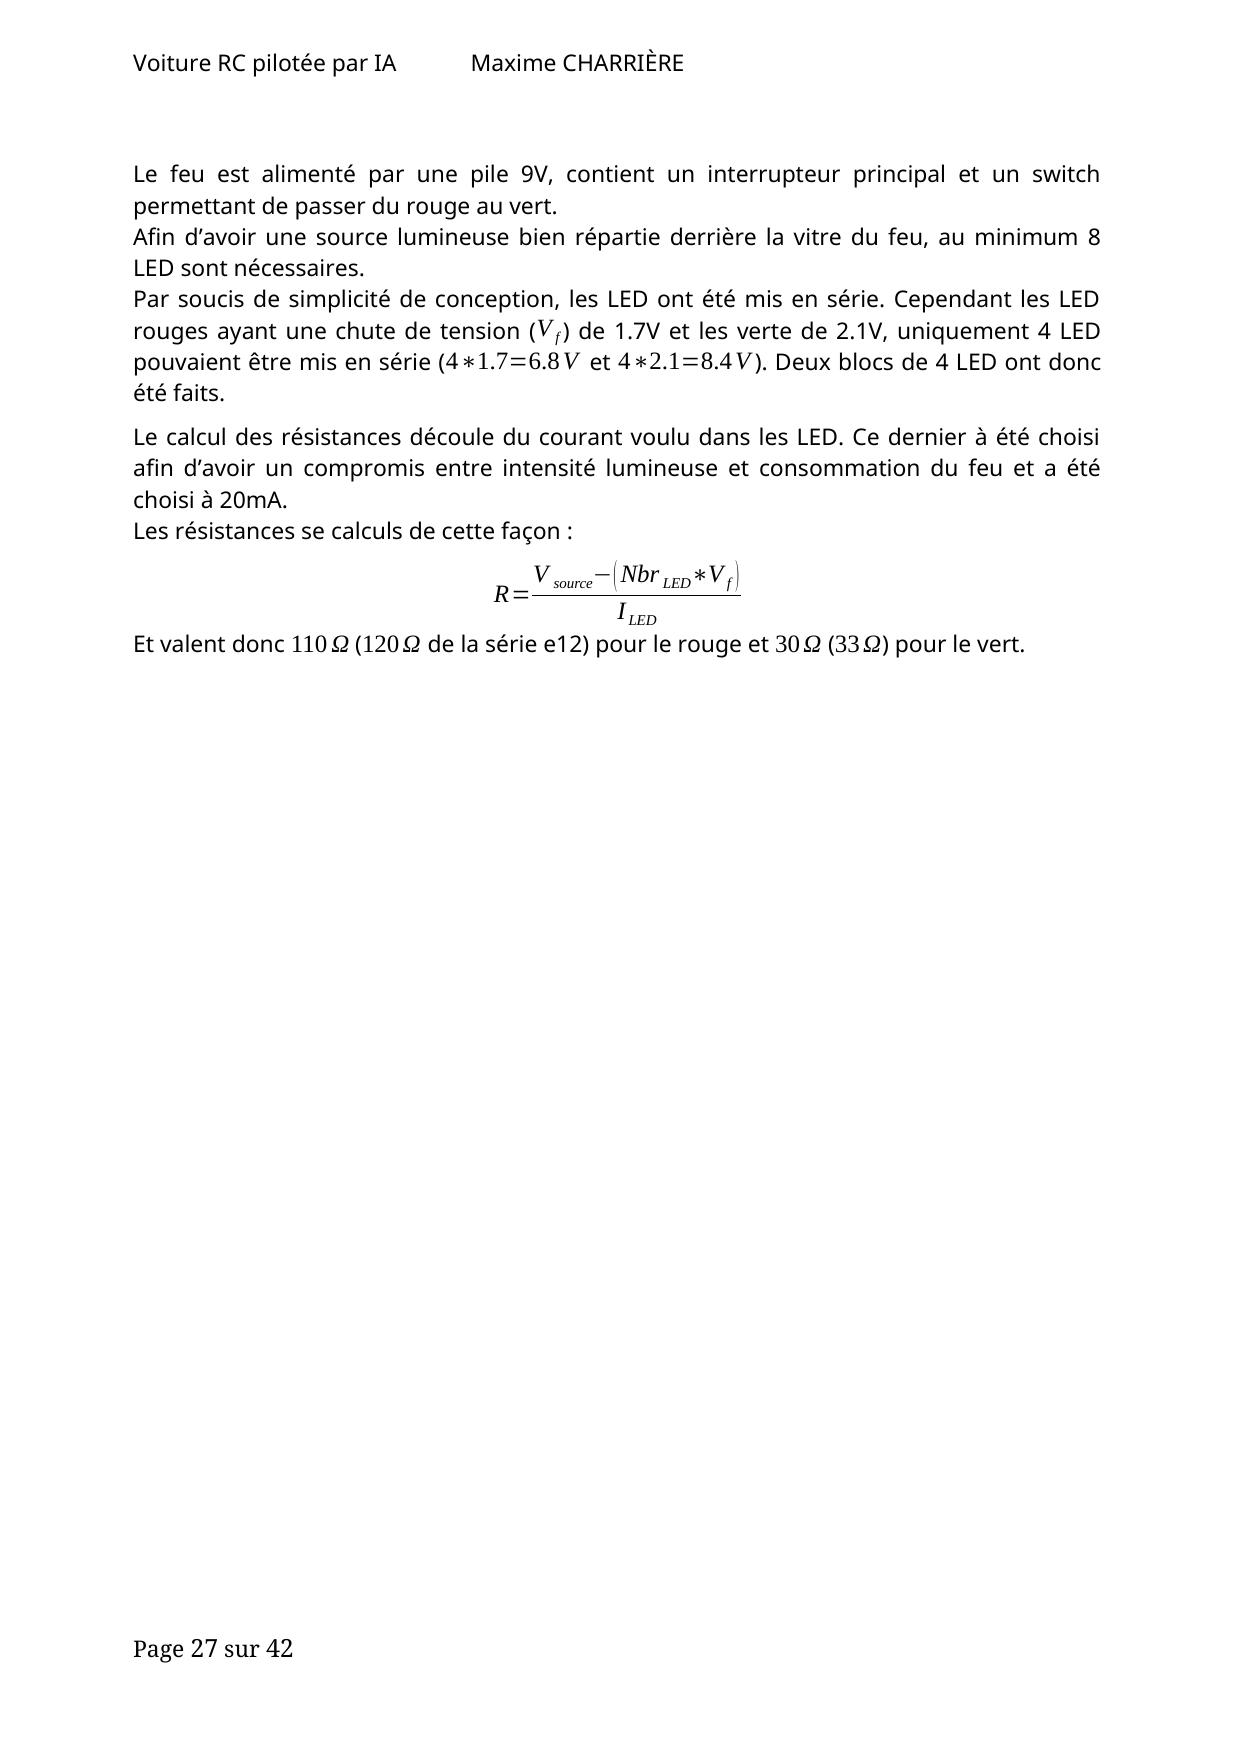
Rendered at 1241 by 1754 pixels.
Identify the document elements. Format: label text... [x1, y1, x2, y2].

text Le feu est alimenté par une pile 9V, contient un interrupteur principal et un switch permettant de passer du rouge au vert. [133, 158, 1102, 221]
text Afin d’avoir une source lumineuse bien répartie derrière la vitre du feu, au minimum 8 LED sont nécessaires. [133, 221, 1102, 283]
text Et valent donc ( de la série e12) pour le rouge et () pour le vert. [133, 628, 1102, 659]
text Le calcul des résistances découle du courant voulu dans les LED. Ce dernier à été choisi afin d’avoir un compromis entre intensité lumineuse et consommation du feu et a été choisi à 20mA. [133, 421, 1102, 515]
text Par soucis de simplicité de conception, les LED ont été mis en série. Cependant les LED rouges ayant une chute de tension () de 1.7V et les verte de 2.1V, uniquement 4 LED pouvaient être mis en série ( et ). Deux blocs de 4 LED ont donc été faits. [133, 283, 1102, 408]
text Les résistances se calculs de cette façon : [133, 515, 1102, 546]
